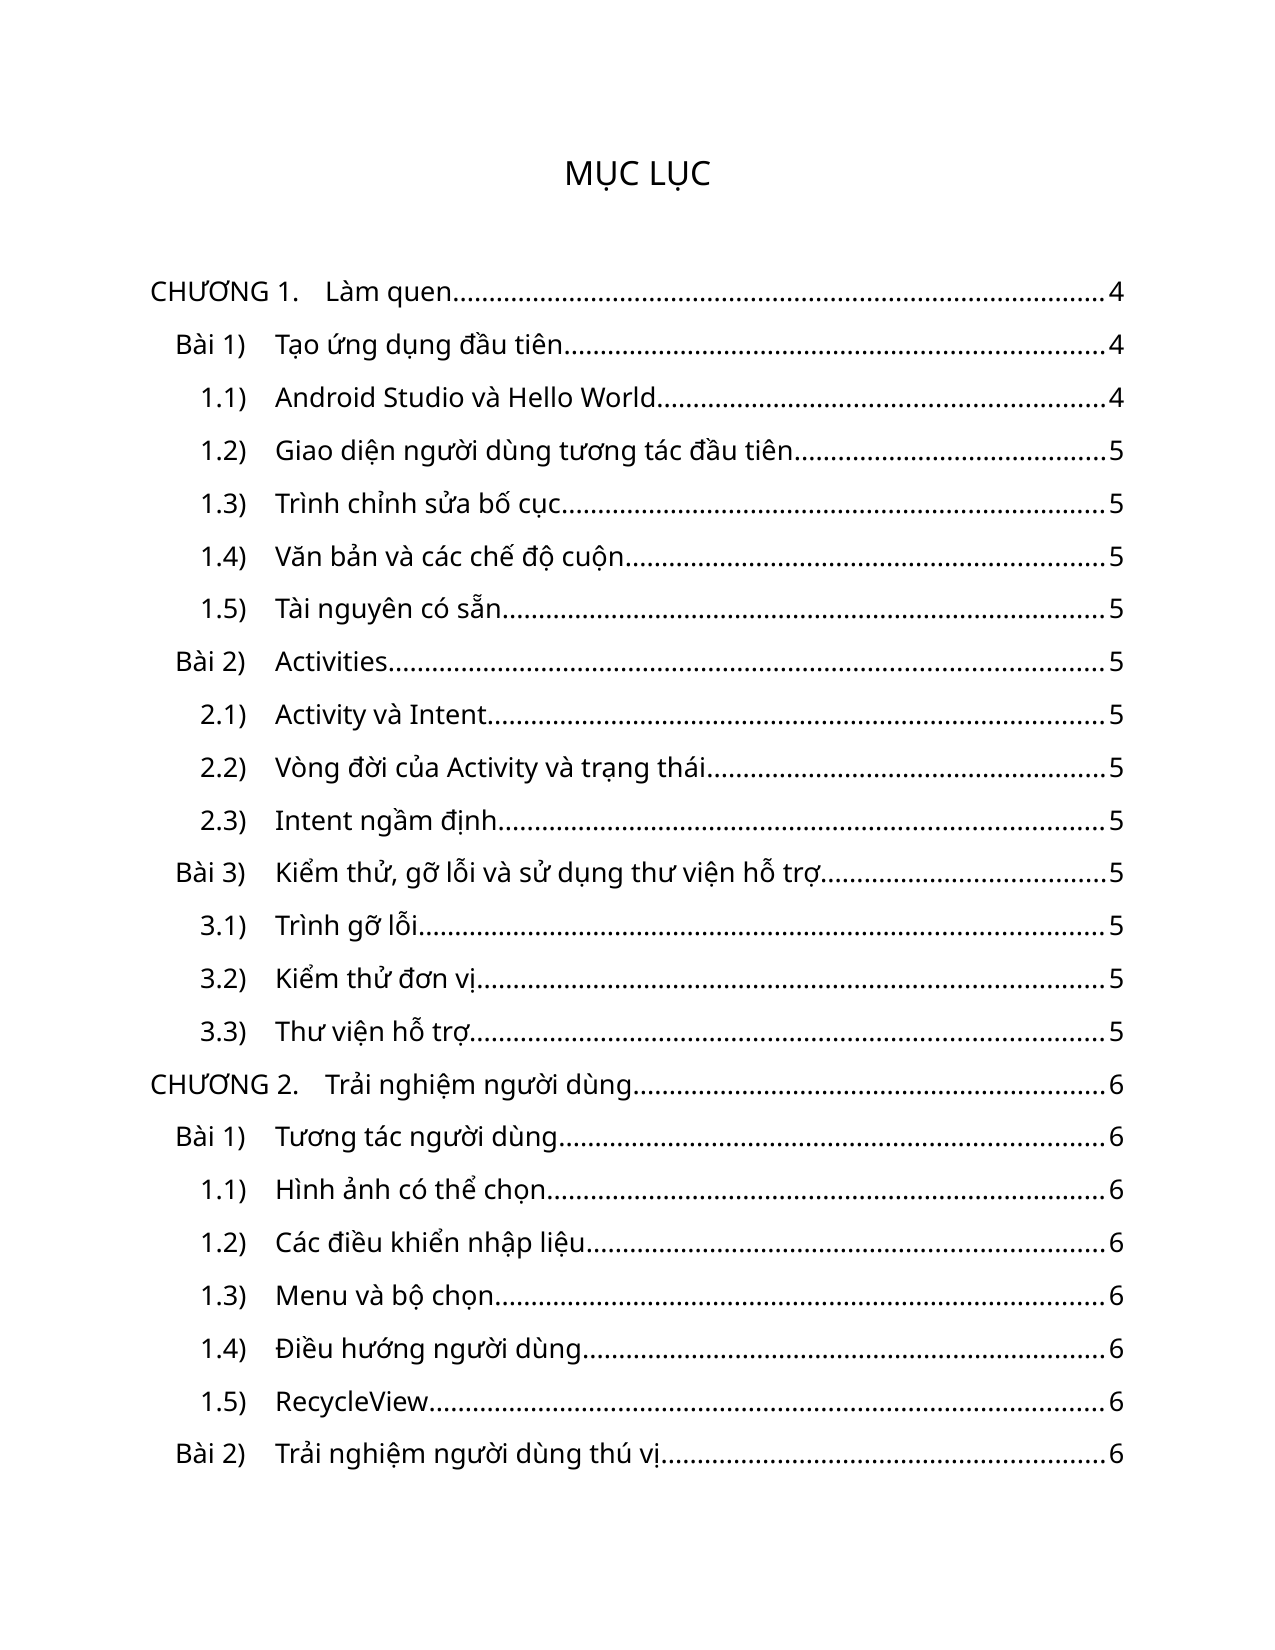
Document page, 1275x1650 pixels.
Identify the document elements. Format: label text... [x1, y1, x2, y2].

subtitle MỤC LỤC [150, 150, 1125, 195]
